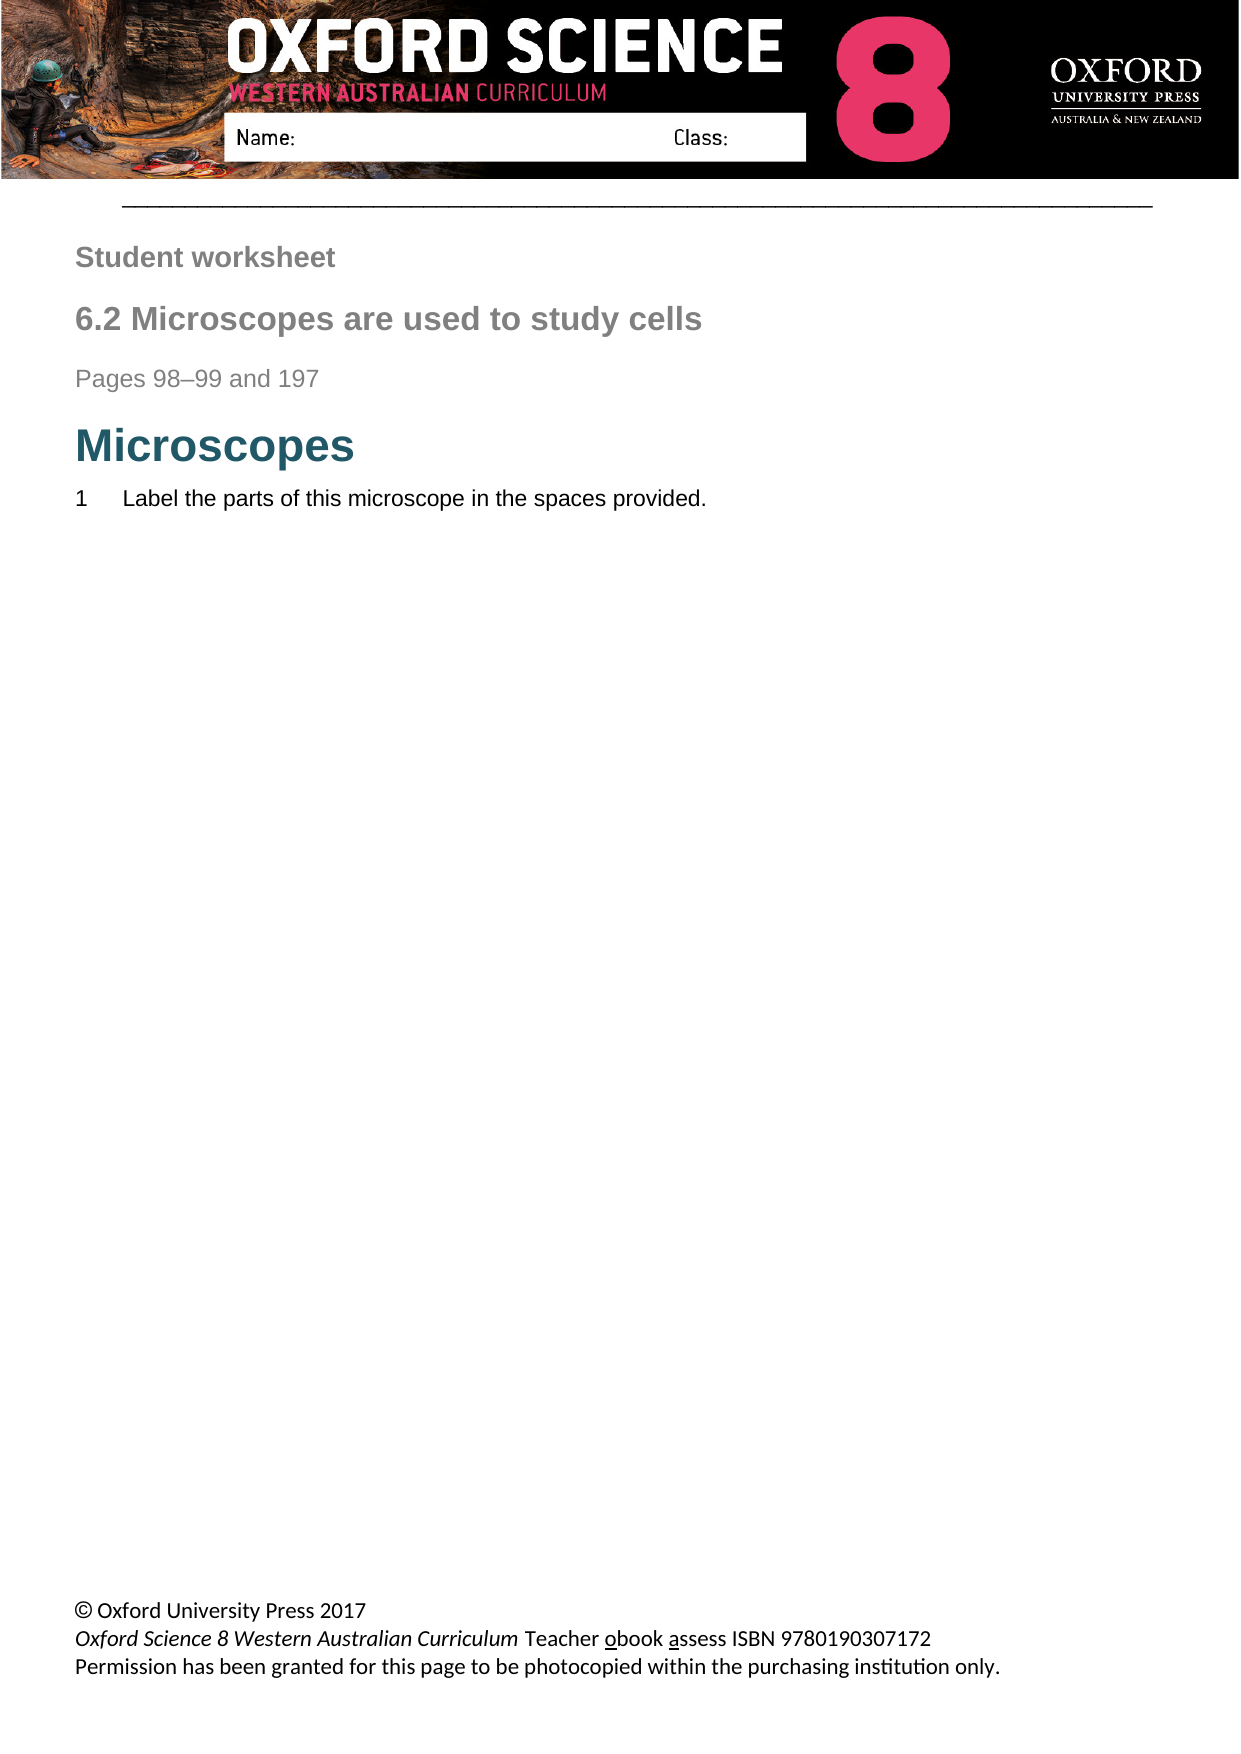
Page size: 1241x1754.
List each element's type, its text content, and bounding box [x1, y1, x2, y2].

text 6.2 Microscopes are used to study cells [75, 299, 1165, 338]
picture [0, 0, 1238, 178]
text Pages 98–99 and 197 [75, 364, 1165, 393]
text Microscopes [75, 418, 1165, 471]
text Student worksheet [75, 240, 1165, 274]
list 1 Label the parts of this microscope in the spaces provided. [75, 485, 1165, 511]
